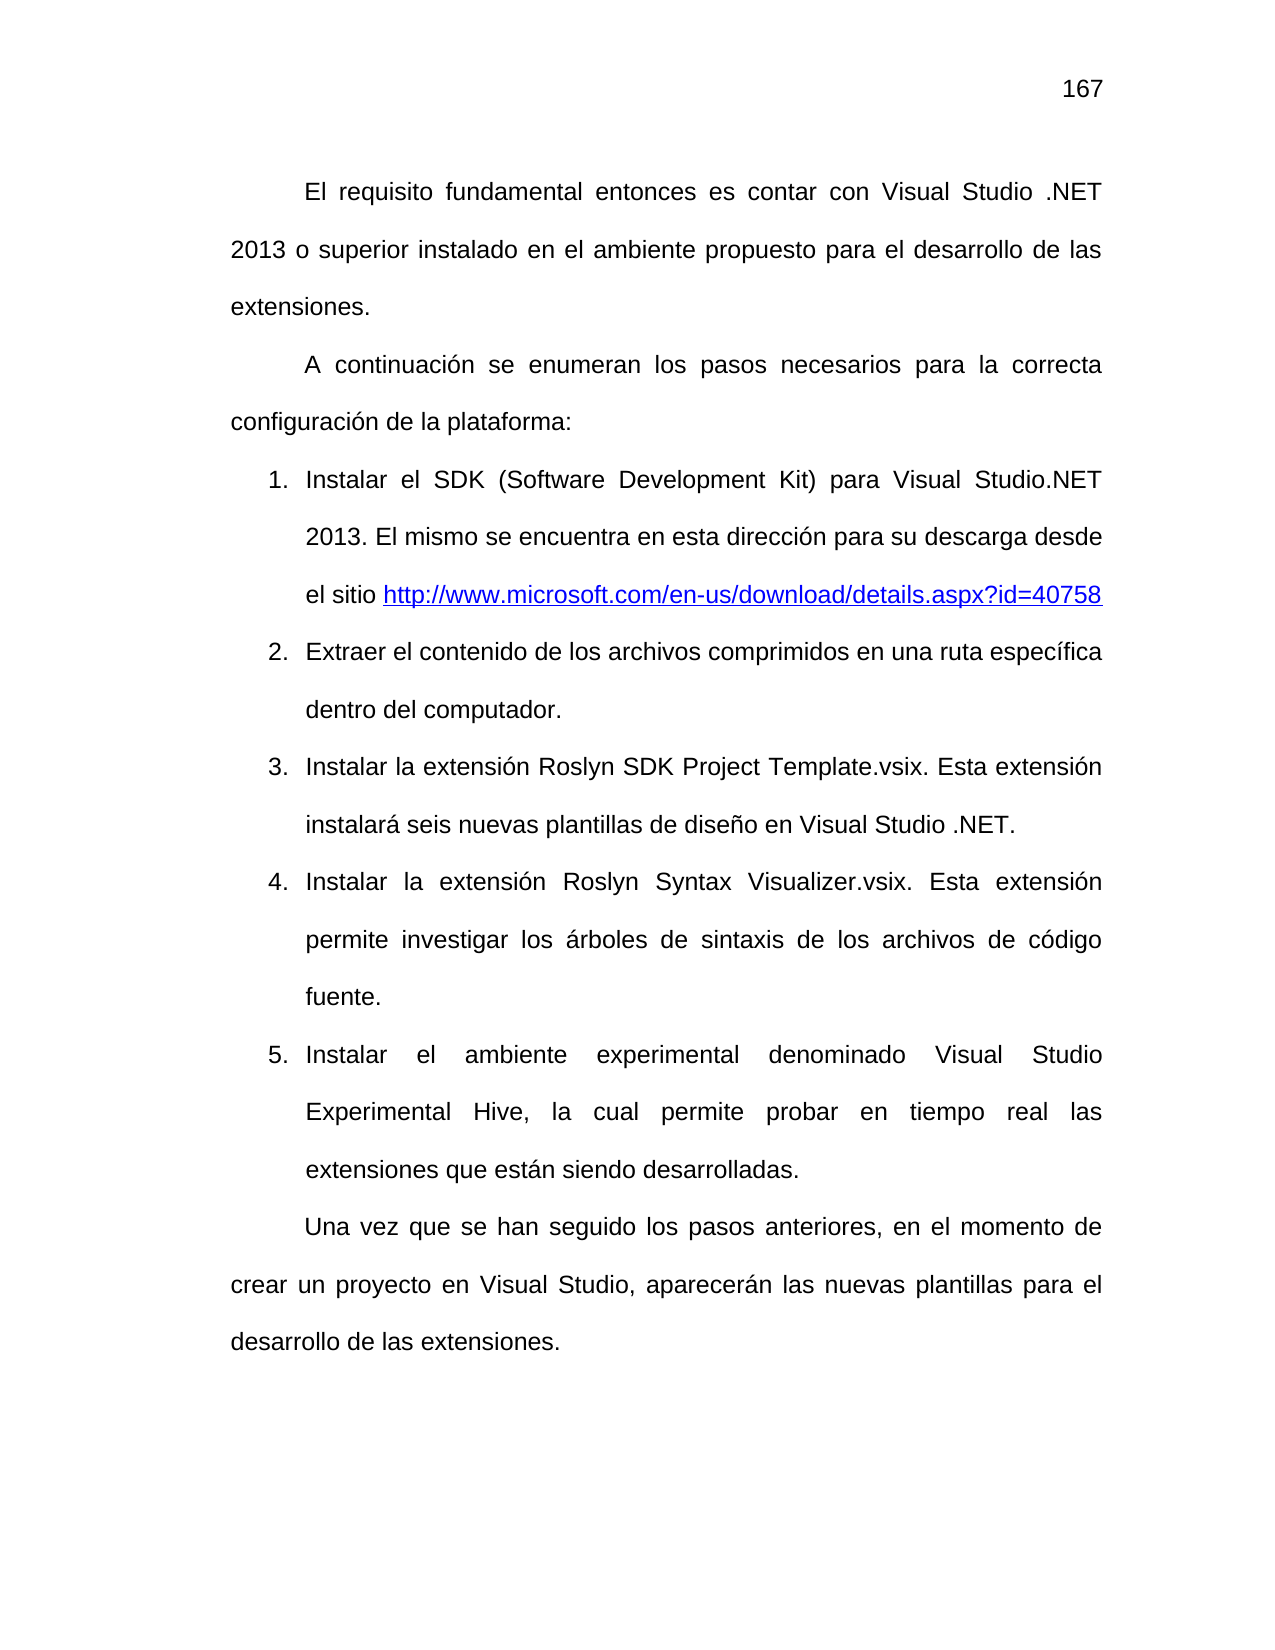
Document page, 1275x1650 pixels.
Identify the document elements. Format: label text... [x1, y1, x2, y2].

text El requisito fundamental entonces es contar con Visual Studio .NET 2013 o superior instalado en el ambiente propuesto para el desarrollo de las extensiones. [230, 177, 1104, 321]
list Instalar el SDK (Software Development Kit) para Visual Studio.NET 2013. El mismo se encuentra en esta dirección para su descarga desde el sitio http://www.microsoft.com/en-us/download/details.aspx?id=40758 [268, 465, 1104, 608]
list Instalar la extensión Roslyn Syntax Visualizer.vsix. Esta extensión permite investigar los árboles de sintaxis de los archivos de código fuente. [268, 867, 1104, 1011]
text A continuación se enumeran los pasos necesarios para la correcta configuración de la plataforma: [230, 350, 1104, 436]
list Instalar la extensión Roslyn SDK Project Template.vsix. Esta extensión instalará seis nuevas plantillas de diseño en Visual Studio .NET. [268, 752, 1104, 838]
list Instalar el ambiente experimental denominado Visual Studio Experimental Hive, la cual permite probar en tiempo real las extensiones que están siendo desarrolladas. [268, 1040, 1104, 1183]
text Una vez que se han seguido los pasos anteriores, en el momento de crear un proyecto en Visual Studio, aparecerán las nuevas plantillas para el desarrollo de las extensiones. [230, 1212, 1104, 1356]
list Extraer el contenido de los archivos comprimidos en una ruta específica dentro del computador. [268, 637, 1104, 723]
